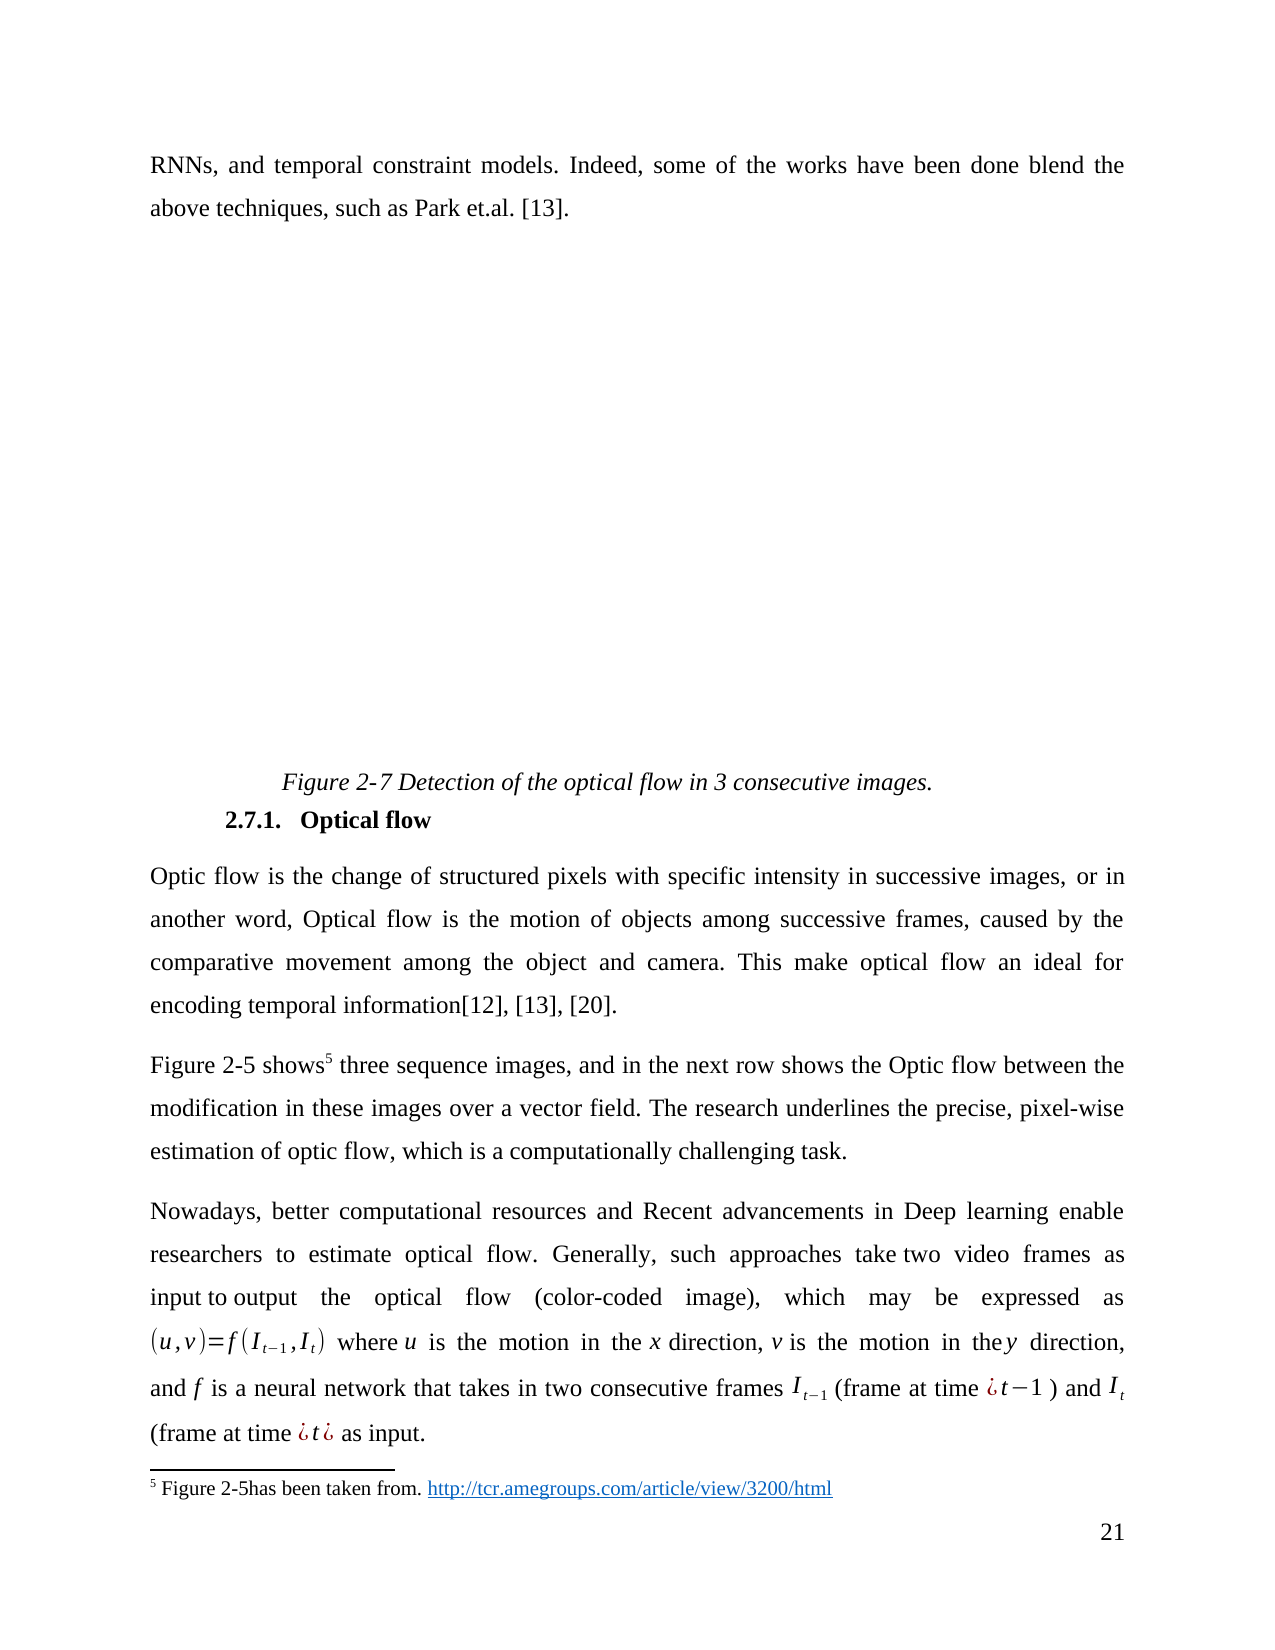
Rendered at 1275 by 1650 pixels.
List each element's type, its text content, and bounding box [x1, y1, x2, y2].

subtitle Optical flow [225, 265, 1125, 834]
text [150, 150, 1125, 222]
text Nowadays, better computational resources and Recent advancements in Deep learning enable researchers to estimate optical flow. Generally, such approaches take two video frames as input to output the optical flow (color-coded image), which may be expressed as where is the motion in the direction, is the motion in the direction, and is a neural network that takes in two consecutive frames (frame at time ) and (frame at time as input. [150, 1225, 1125, 1446]
text Optic flow is the change of structured pixels with specific intensity in successive images, or in another word, Optical flow is the motion of objects among successive frames, caused by the comparative movement among the object and camera. This make optical flow an ideal for encoding temporal information[12], [13], [20]. [150, 861, 1125, 1019]
text Figure 2-5 shows three sequence images, and in the next row shows the Optic flow between the modification in these images over a vector field. The research underlines the precise, pixel-wise estimation of optic flow, which is a computationally challenging task. [150, 1122, 1125, 1165]
text Figure 2-5 shows three sequence images, and in the next row shows the Optic flow between the modification in these images over a vector field. The research underlines the precise, pixel-wise estimation of optic flow, which is a computationally challenging task. [150, 1050, 1125, 1093]
